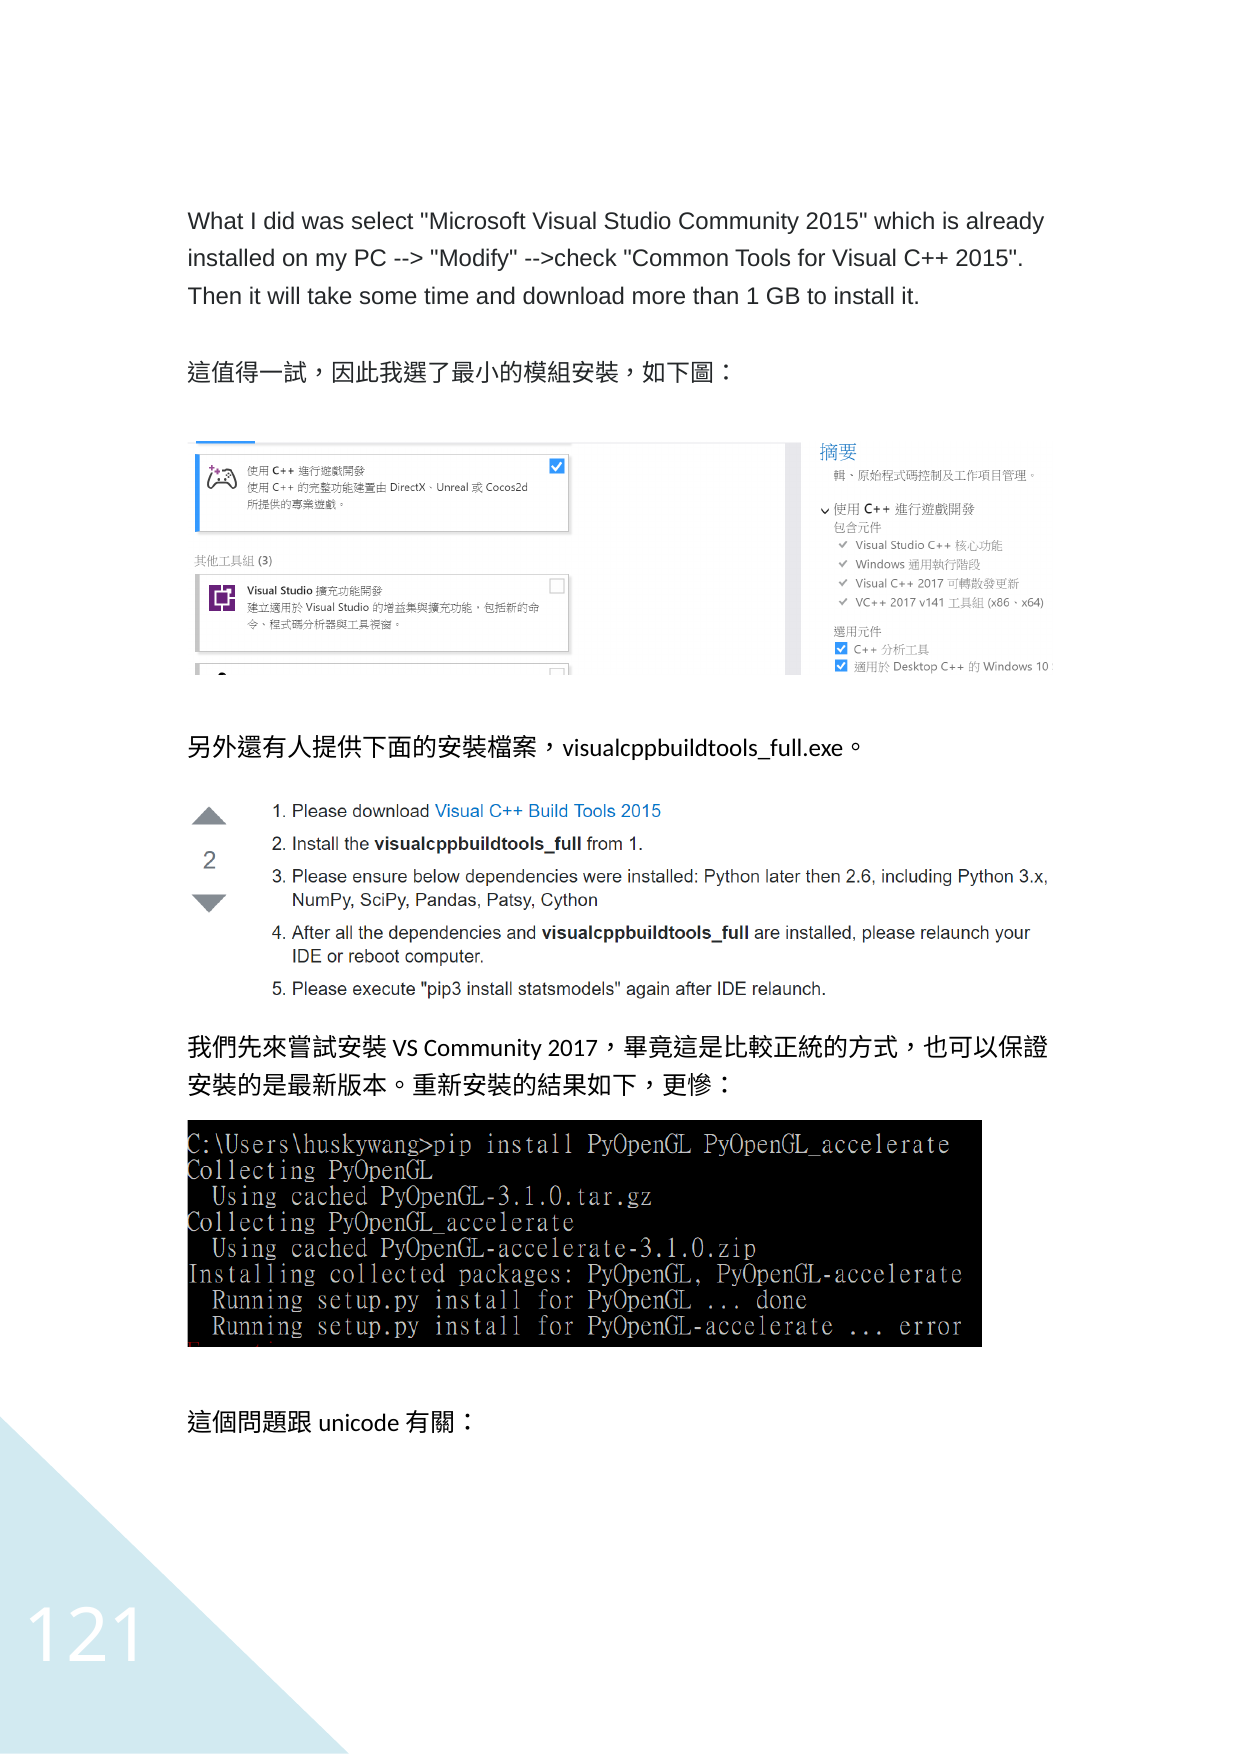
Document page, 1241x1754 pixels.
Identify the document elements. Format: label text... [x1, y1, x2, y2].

text 我們先來嘗試安裝VS Community 2017，畢竟這是比較正統的方式，也可以保證安裝的是最新版本。重新安裝的結果如下，更慘： [187, 1027, 1053, 1102]
picture [187, 1120, 982, 1347]
picture [187, 780, 1053, 1011]
text 另外還有人提供下面的安裝檔案，visualcppbuildtools_full.exe。 [187, 727, 1053, 764]
text 這個問題跟 unicode 有關： [187, 1402, 1053, 1439]
picture [187, 441, 1053, 675]
text 這值得一試，因此我選了最小的模組安裝，如下圖： [187, 352, 1053, 389]
text What I did was select "Microsoft Visual Studio Community 2015" which is already installed on my PC --> "Modify" -->check "Common Tools for Visual C++ 2015". Then it will take some time and download more than 1 GB to install it. [187, 202, 1053, 314]
